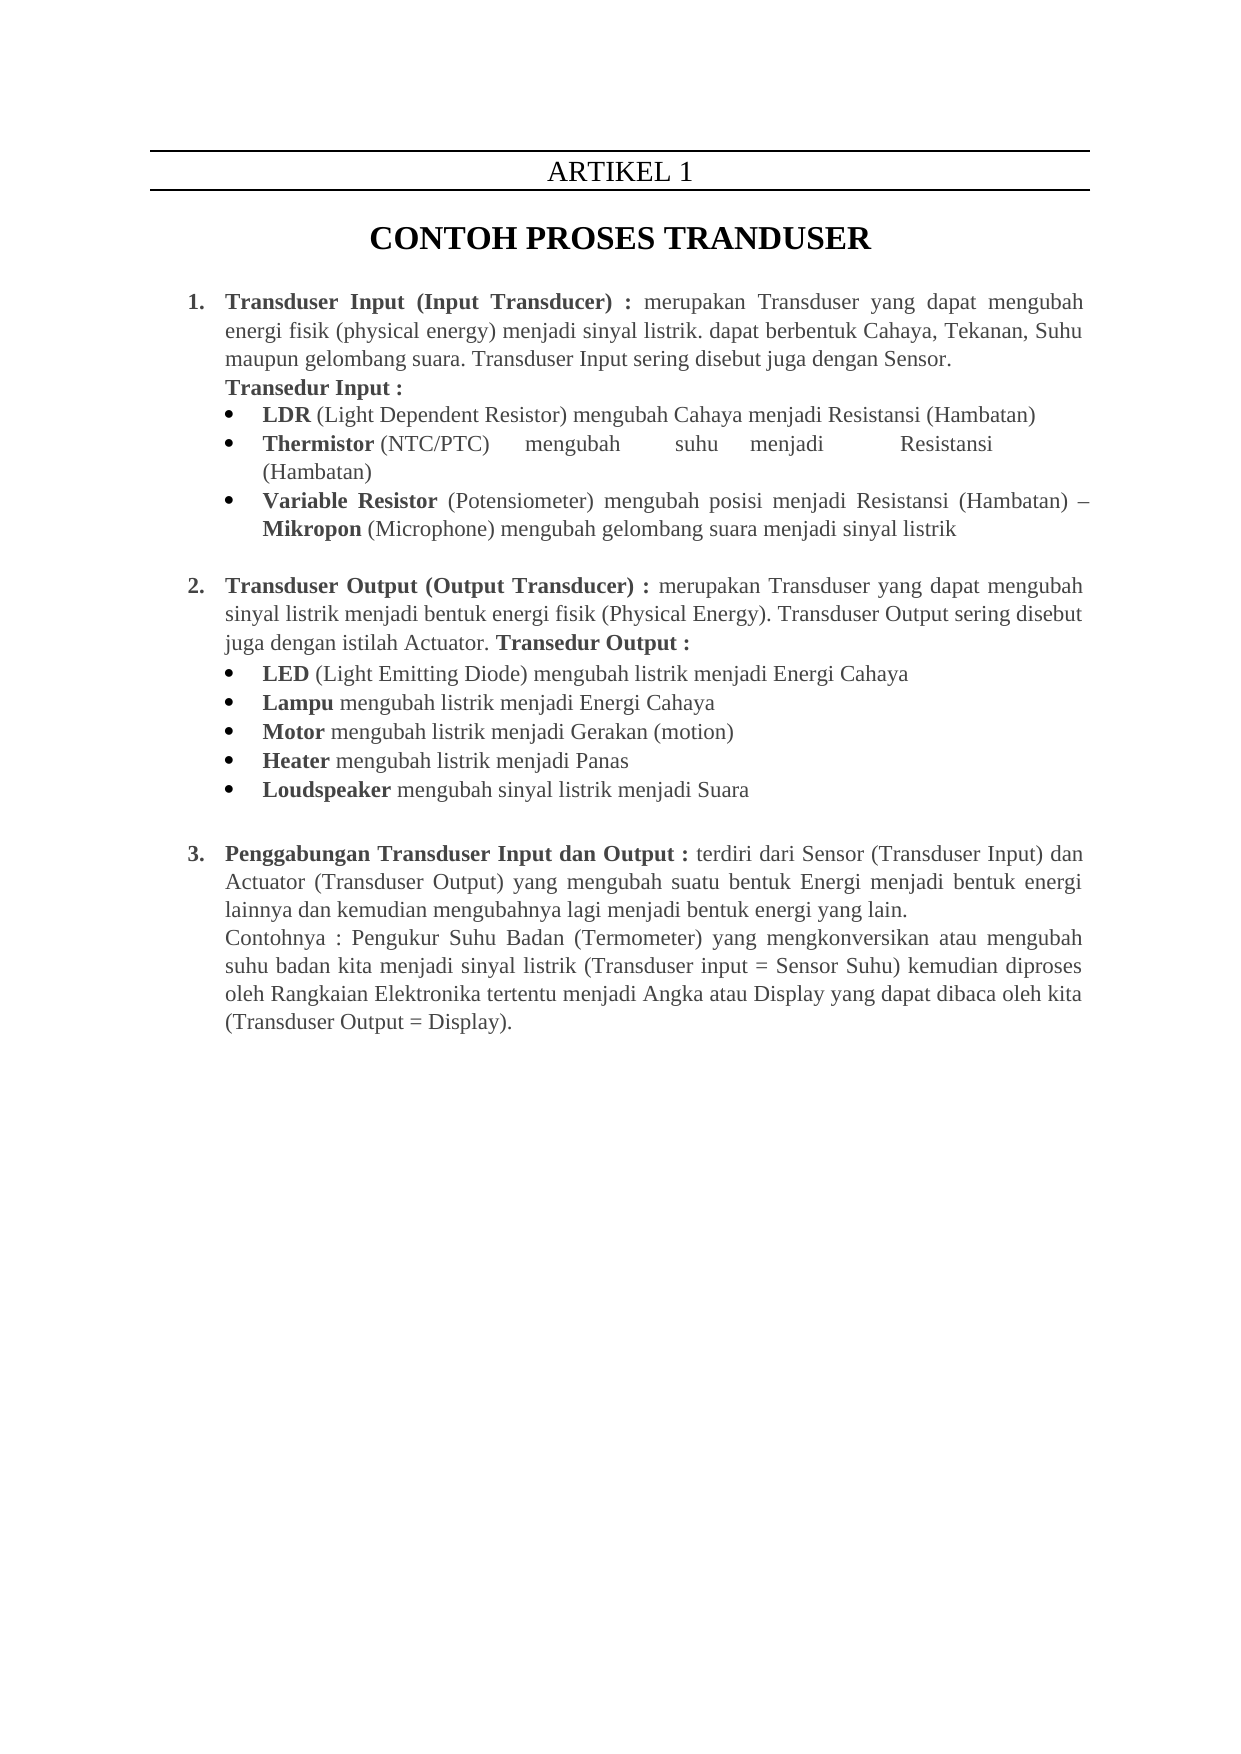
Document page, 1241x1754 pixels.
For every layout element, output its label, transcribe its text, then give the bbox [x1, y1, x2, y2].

list LED (Light Emitting Diode) mengubah listrik menjadi Energi Cahaya [225, 660, 1090, 687]
list Motor mengubah listrik menjadi Gerakan (motion) [225, 718, 1090, 744]
list Thermistor (NTC/PTC) mengubah suhu menjadi Resistansi (Hambatan) [225, 430, 1090, 485]
list Penggabungan Transduser Input dan Output : terdiri dari Sensor (Transduser Input) dan Actuator (Transduser Output) yang mengubah suatu bentuk Energi menjadi bentuk energi lainnya dan kemudian mengubahnya lagi menjadi bentuk energi yang lain. [187, 840, 1084, 922]
list Transedur Input : [225, 373, 1084, 400]
subtitle CONTOH PROSES TRANDUSER [150, 218, 1090, 257]
list Transduser Input (Input Transducer) : merupakan Transduser yang dapat mengubah energi fisik (physical energy) menjadi sinyal listrik. dapat berbentuk Cahaya, Tekanan, Suhu maupun gelombang suara. Transduser Input sering disebut juga dengan Sensor. [187, 288, 1084, 371]
list LDR (Light Dependent Resistor) mengubah Cahaya menjadi Resistansi (Hambatan) [225, 401, 1090, 428]
list Loudspeaker mengubah sinyal listrik menjadi Suara [225, 776, 1090, 802]
text ARTIKEL 1 [150, 152, 1090, 189]
list Contohnya : Pengukur Suhu Badan (Termometer) yang mengkonversikan atau mengubah suhu badan kita menjadi sinyal listrik (Transduser input = Sensor Suhu) kemudian diproses oleh Rangkaian Elektronika tertentu menjadi Angka atau Display yang dapat dibaca oleh kita (Transduser Output = Display). [225, 924, 1084, 1035]
list Variable Resistor (Potensiometer) mengubah posisi menjadi Resistansi (Hambatan) – Mikropon (Microphone) mengubah gelombang suara menjadi sinyal listrik [225, 487, 1090, 542]
list Transduser Output (Output Transducer) : merupakan Transduser yang dapat mengubah sinyal listrik menjadi bentuk energi fisik (Physical Energy). Transduser Output sering disebut juga dengan istilah Actuator. Transedur Output : [187, 572, 1084, 655]
list Lampu mengubah listrik menjadi Energi Cahaya [225, 689, 1090, 716]
list Heater mengubah listrik menjadi Panas [225, 747, 1090, 773]
